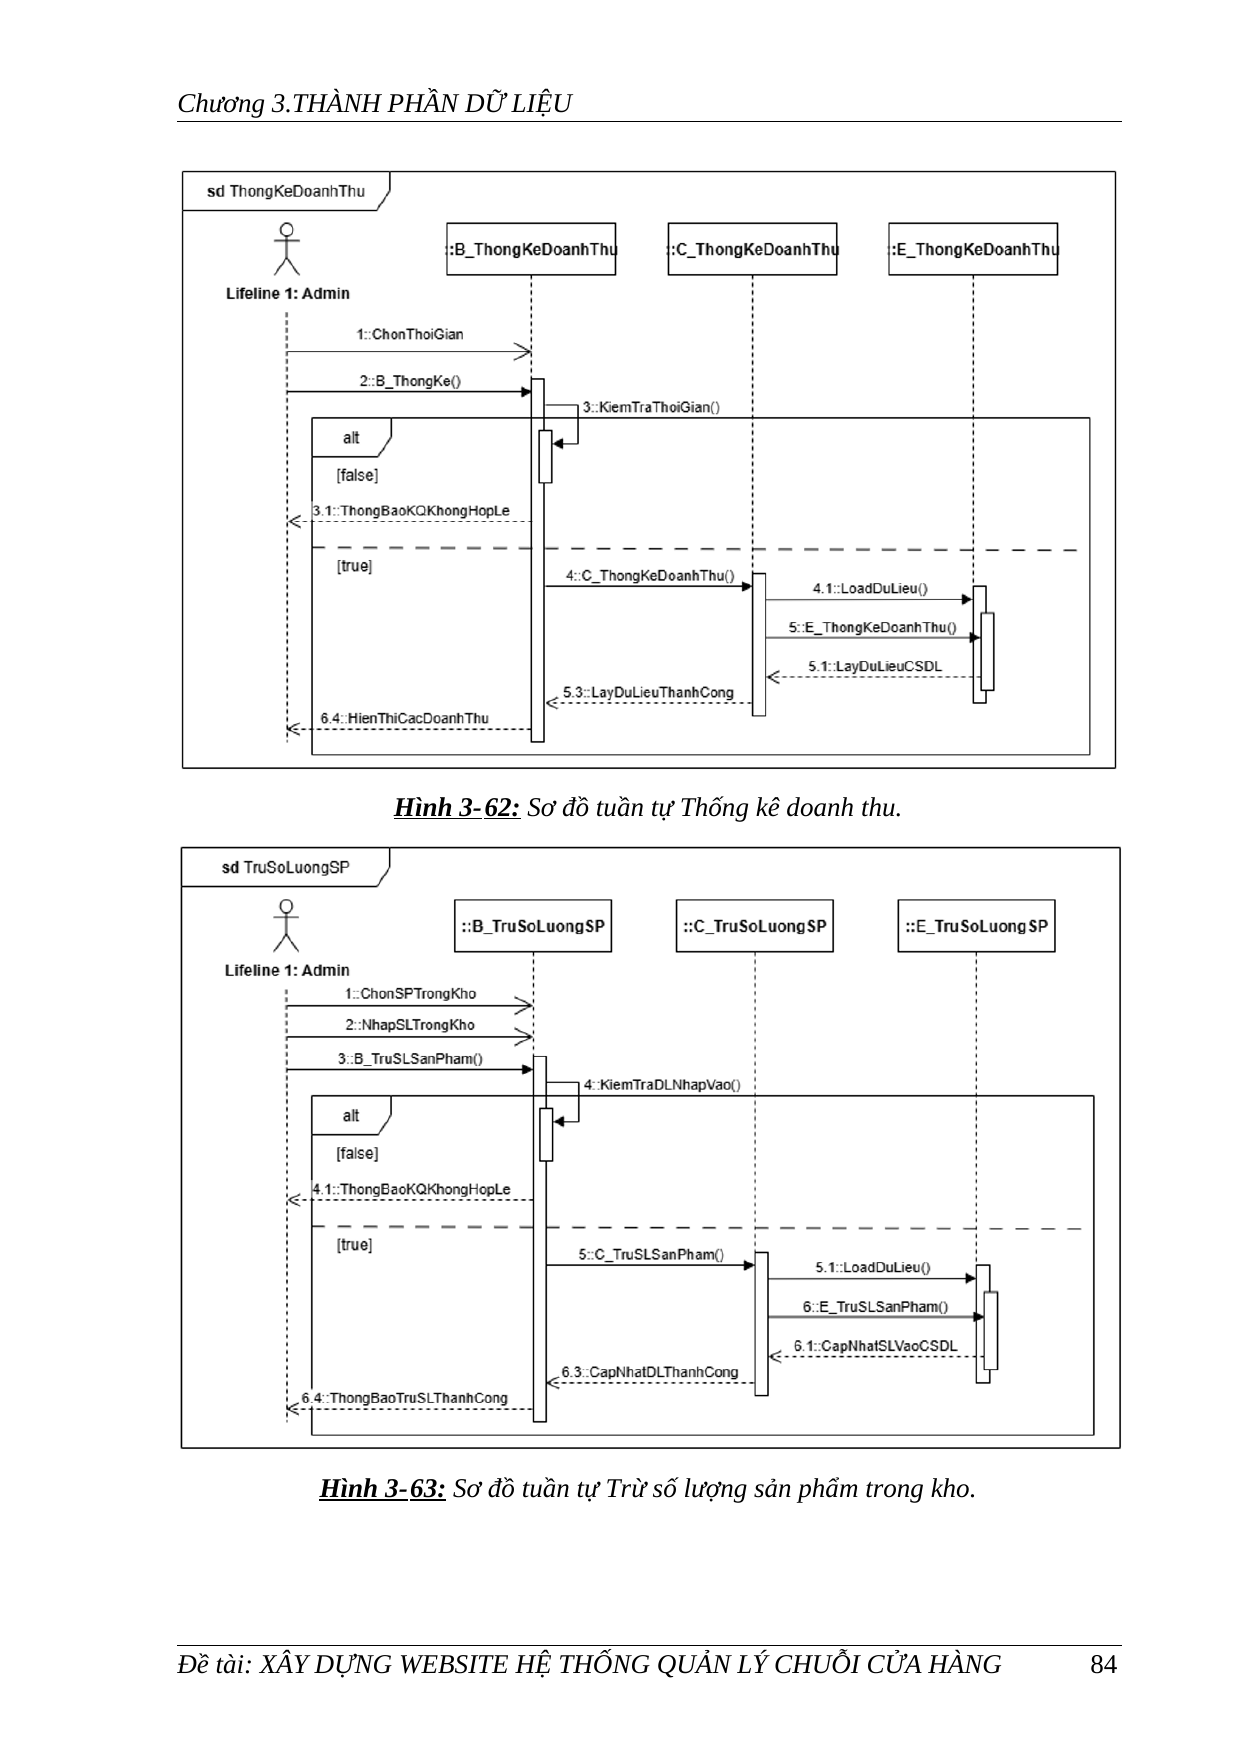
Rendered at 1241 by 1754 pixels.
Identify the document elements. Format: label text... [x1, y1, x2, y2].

picture [177, 843, 1122, 1452]
picture [177, 165, 1122, 770]
